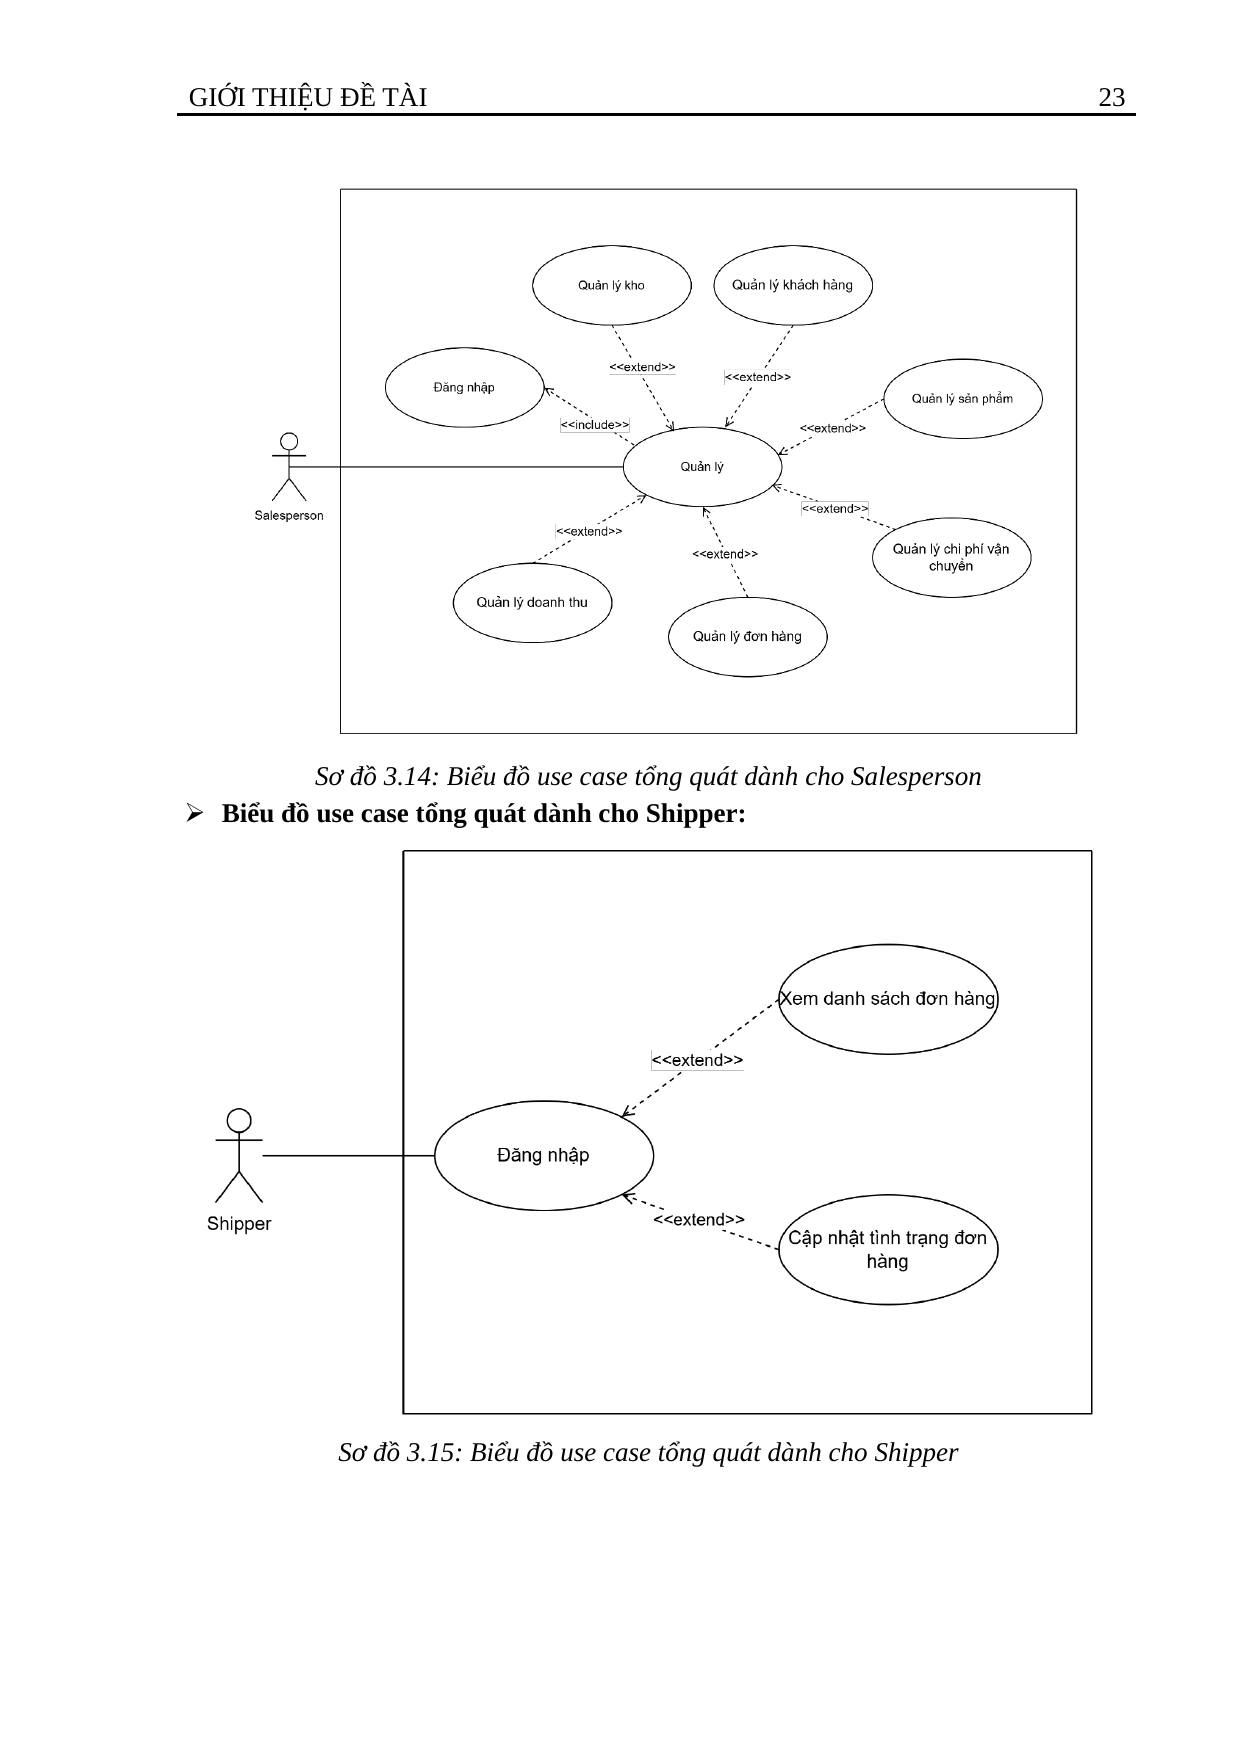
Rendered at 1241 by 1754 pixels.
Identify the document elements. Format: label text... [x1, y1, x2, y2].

picture [191, 834, 1108, 1430]
list Biểu đồ use case tổng quát dành cho Shipper: [184, 797, 1136, 828]
picture [243, 177, 1088, 754]
